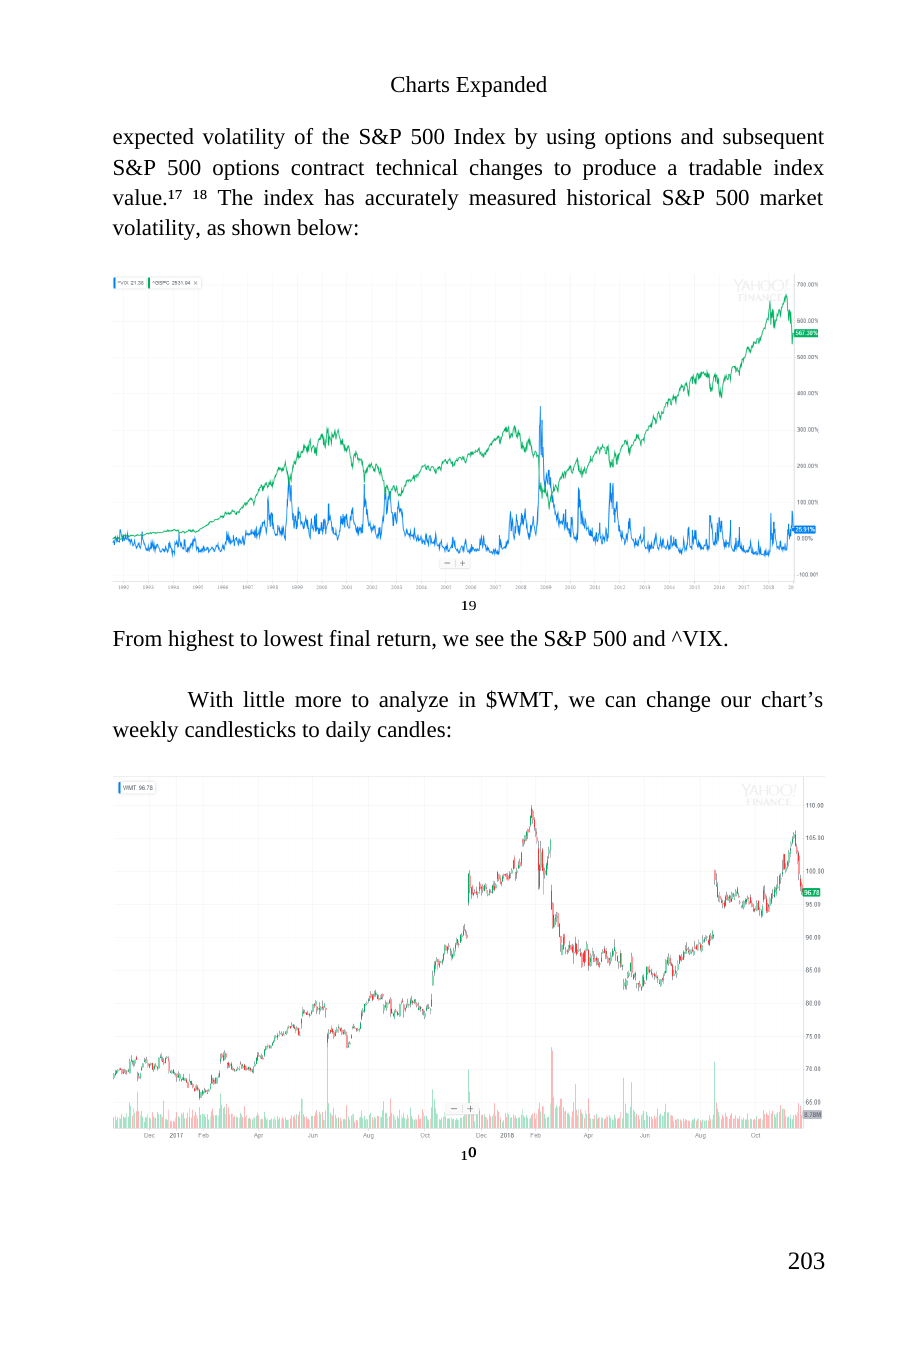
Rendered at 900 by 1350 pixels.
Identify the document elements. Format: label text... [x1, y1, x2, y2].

picture [112, 274, 826, 591]
picture [112, 776, 826, 1141]
text From highest to lowest final return, we see the S&P 500 and ^VIX. [112, 625, 825, 652]
text With little more to analyze in $WMT, we can change our chart’s weekly candlesticks to daily candles: [112, 686, 825, 742]
text ¹⁰ [112, 1145, 825, 1172]
text ¹⁹ [112, 595, 825, 622]
